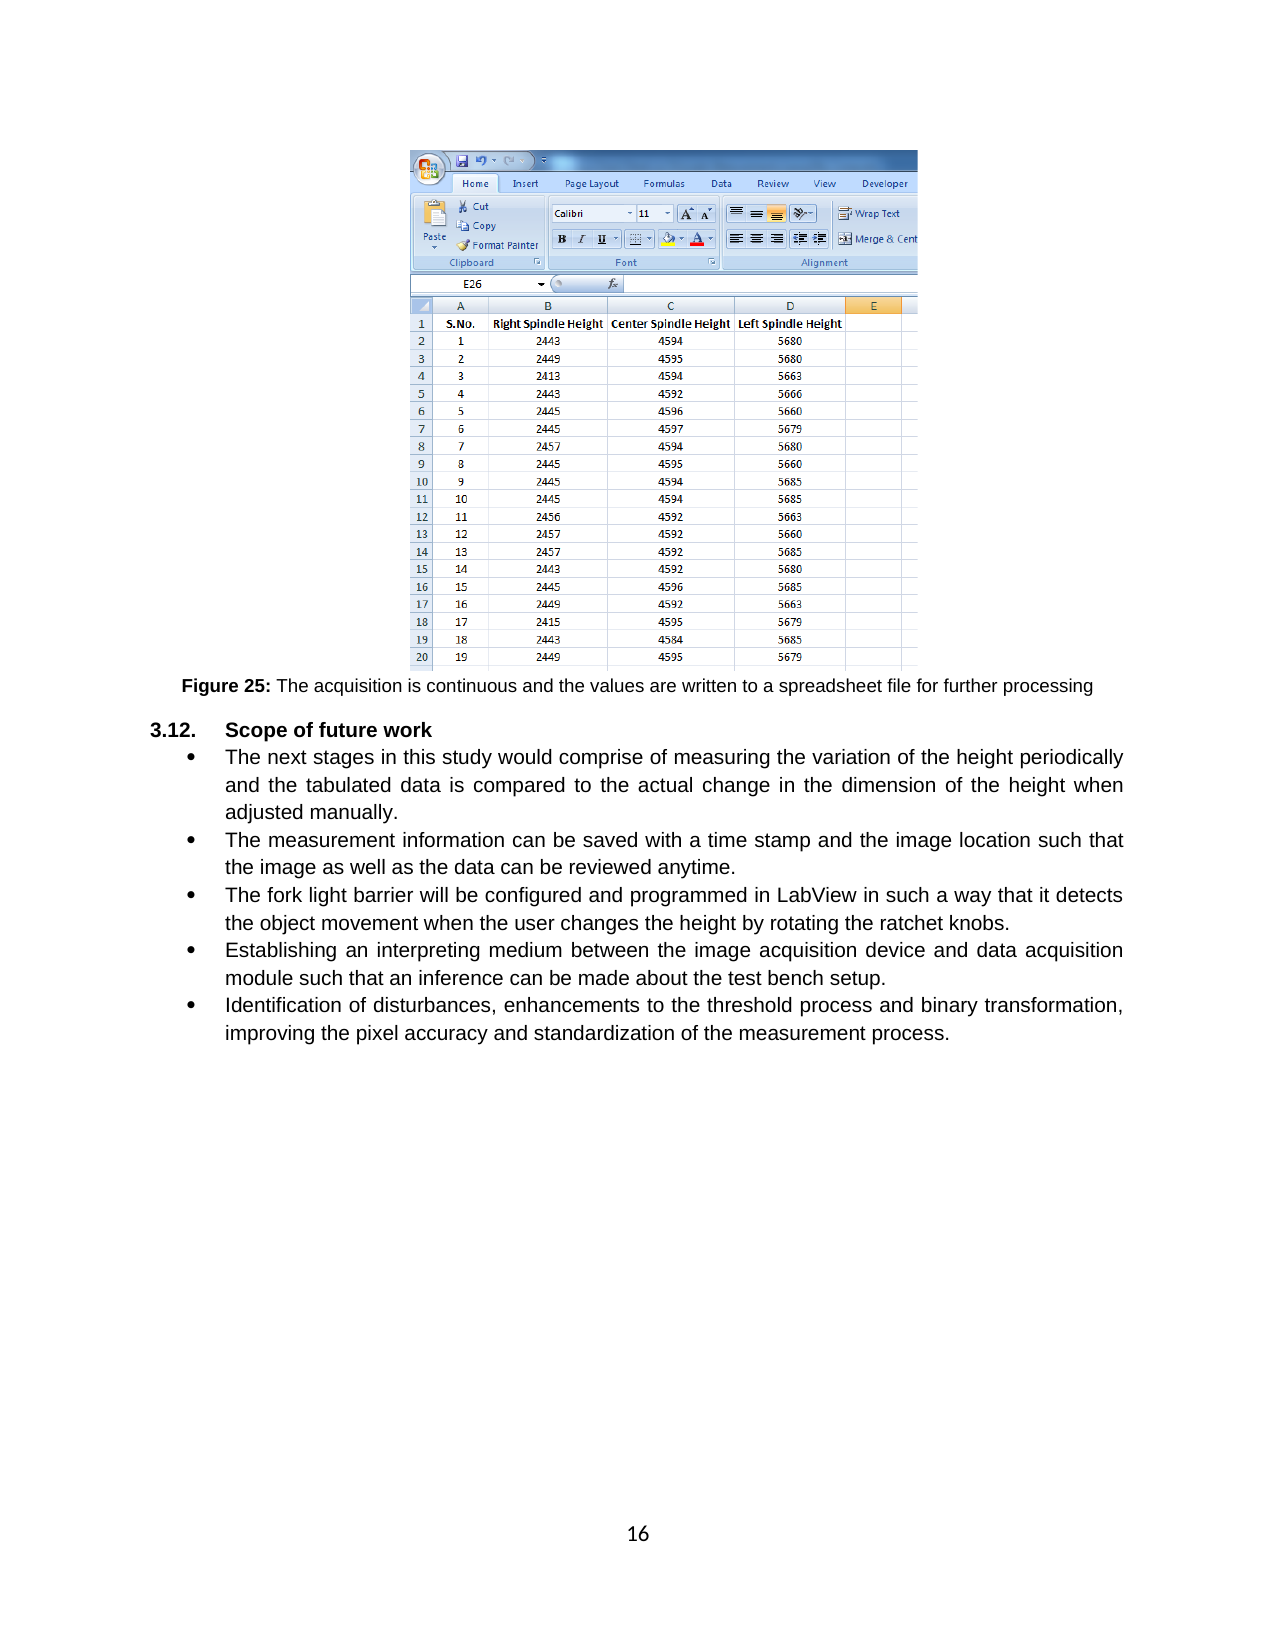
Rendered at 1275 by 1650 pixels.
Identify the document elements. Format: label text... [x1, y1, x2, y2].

list The next stages in this study would comprise of measuring the variation of the height periodically and the tabulated data is compared to the actual change in the dimension of the height when adjusted manually. [187, 745, 1125, 824]
text Figure 25: The acquisition is continuous and the values are written to a spreadsheet file for further processing [150, 675, 1125, 697]
picture [410, 150, 918, 671]
list Identification of disturbances, enhancements to the threshold process and binary transformation, improving the pixel accuracy and standardization of the measurement process. [187, 993, 1125, 1044]
list The measurement information can be saved with a time stamp and the image location such that the image as well as the data can be reviewed anytime. [187, 828, 1125, 879]
list The fork light barrier will be configured and programmed in LabView in such a way that it detects the object movement when the user changes the height by rotating the ratchet knobs. [187, 883, 1125, 934]
list Establishing an interpreting medium between the image acquisition device and data acquisition module such that an inference can be made about the test bench setup. [187, 938, 1125, 989]
list Scope of future work [150, 717, 1125, 741]
